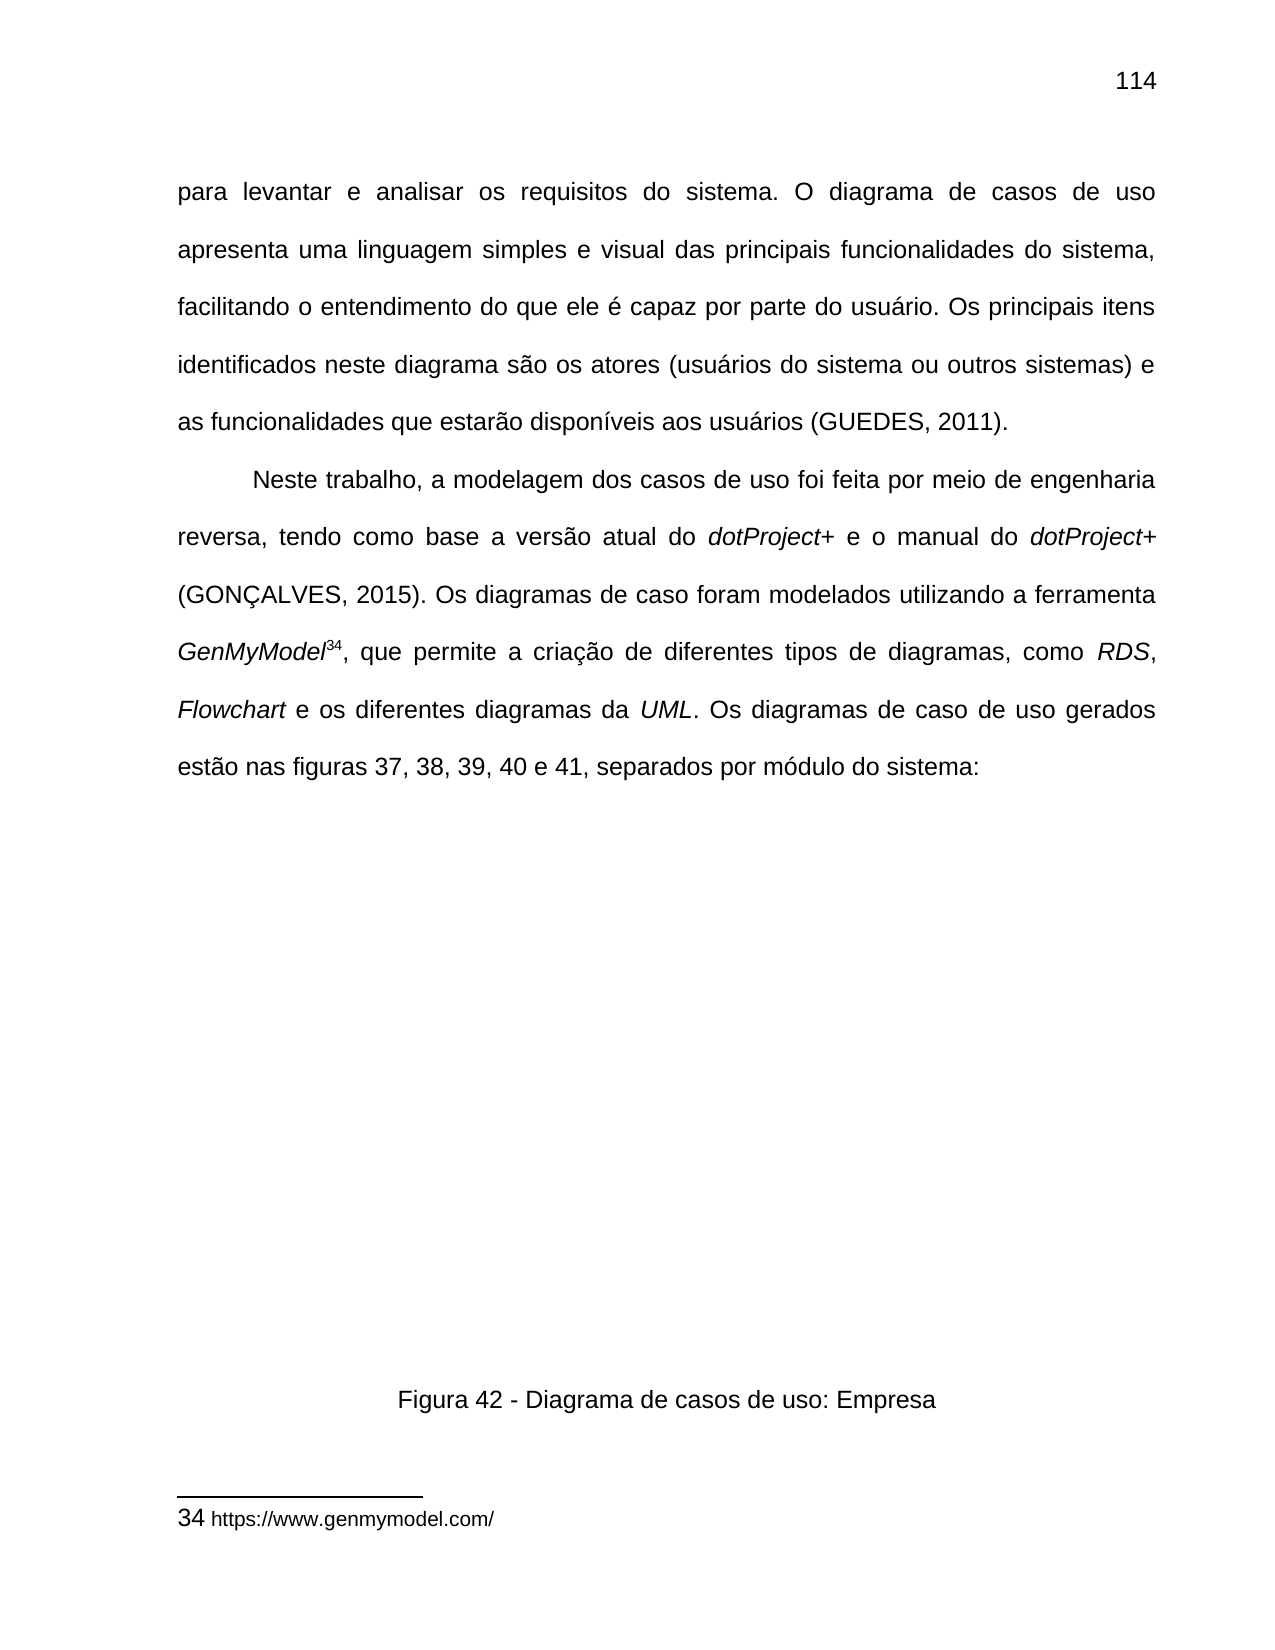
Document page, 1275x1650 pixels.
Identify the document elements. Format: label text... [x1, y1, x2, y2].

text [177, 177, 1157, 436]
text Neste trabalho, a modelagem dos casos de uso foi feita por meio de engenharia reversa, tendo como base a versão atual do dotProject+ e o manual do dotProject+ (GONÇALVES, 2015). Os diagramas de caso foram modelados utilizando a ferramenta GenMyModel, que permite a criação de diferentes tipos de diagramas, como RDS, Flowchart e os diferentes diagramas da UML. Os diagramas de caso de uso gerados estão nas figuras 37, 38, 39, 40 e 41, separados por módulo do sistema: [177, 465, 1157, 781]
text Figura 42 - Diagrama de casos de uso: Empresa [177, 1385, 1157, 1413]
